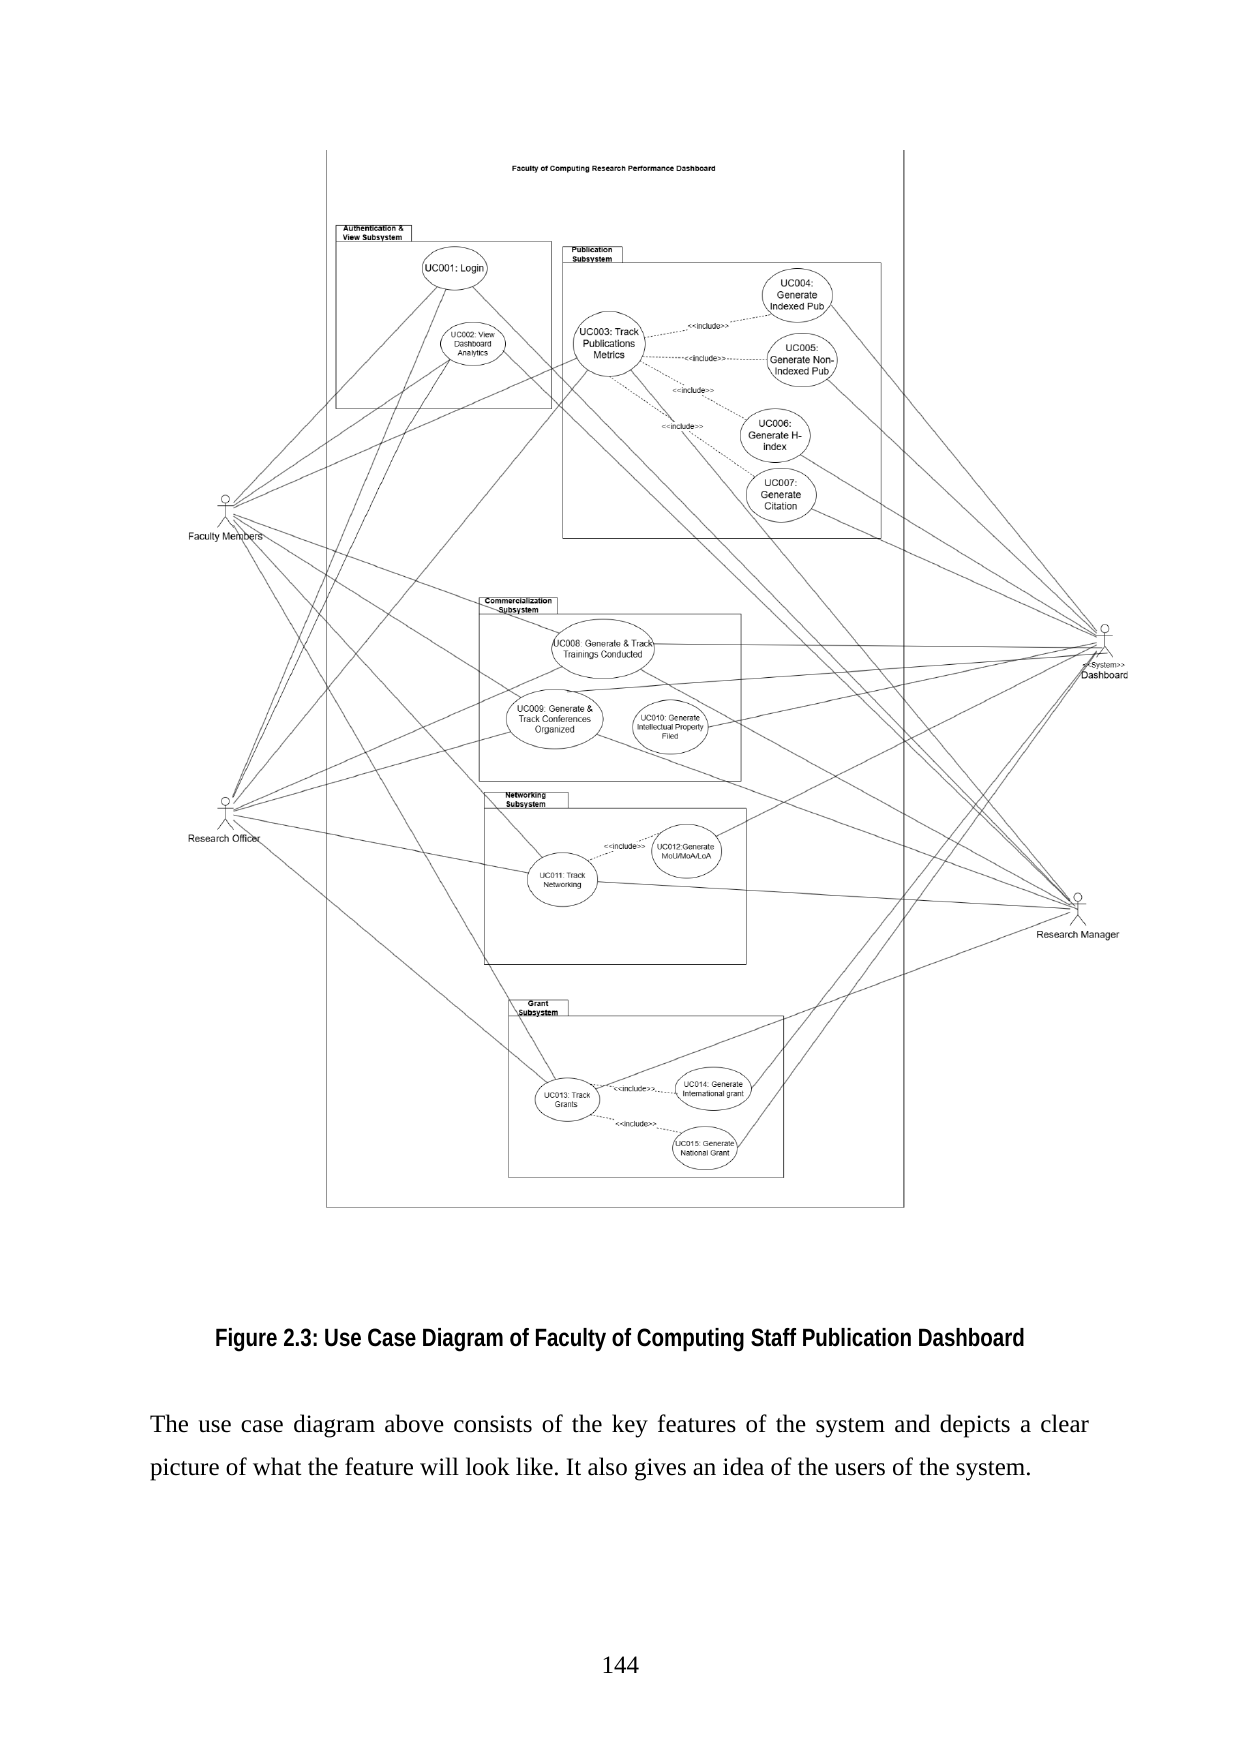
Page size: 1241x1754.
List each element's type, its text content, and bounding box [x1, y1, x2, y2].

picture [187, 150, 1128, 1208]
text Figure 2.3: Use Case Diagram of Faculty of Computing Staff Publication Dashboard [150, 1323, 1090, 1352]
text The use case diagram above consists of the key features of the system and depicts a clear picture of what the feature will look like. It also gives an idea of the users of the system. [150, 1409, 1090, 1481]
